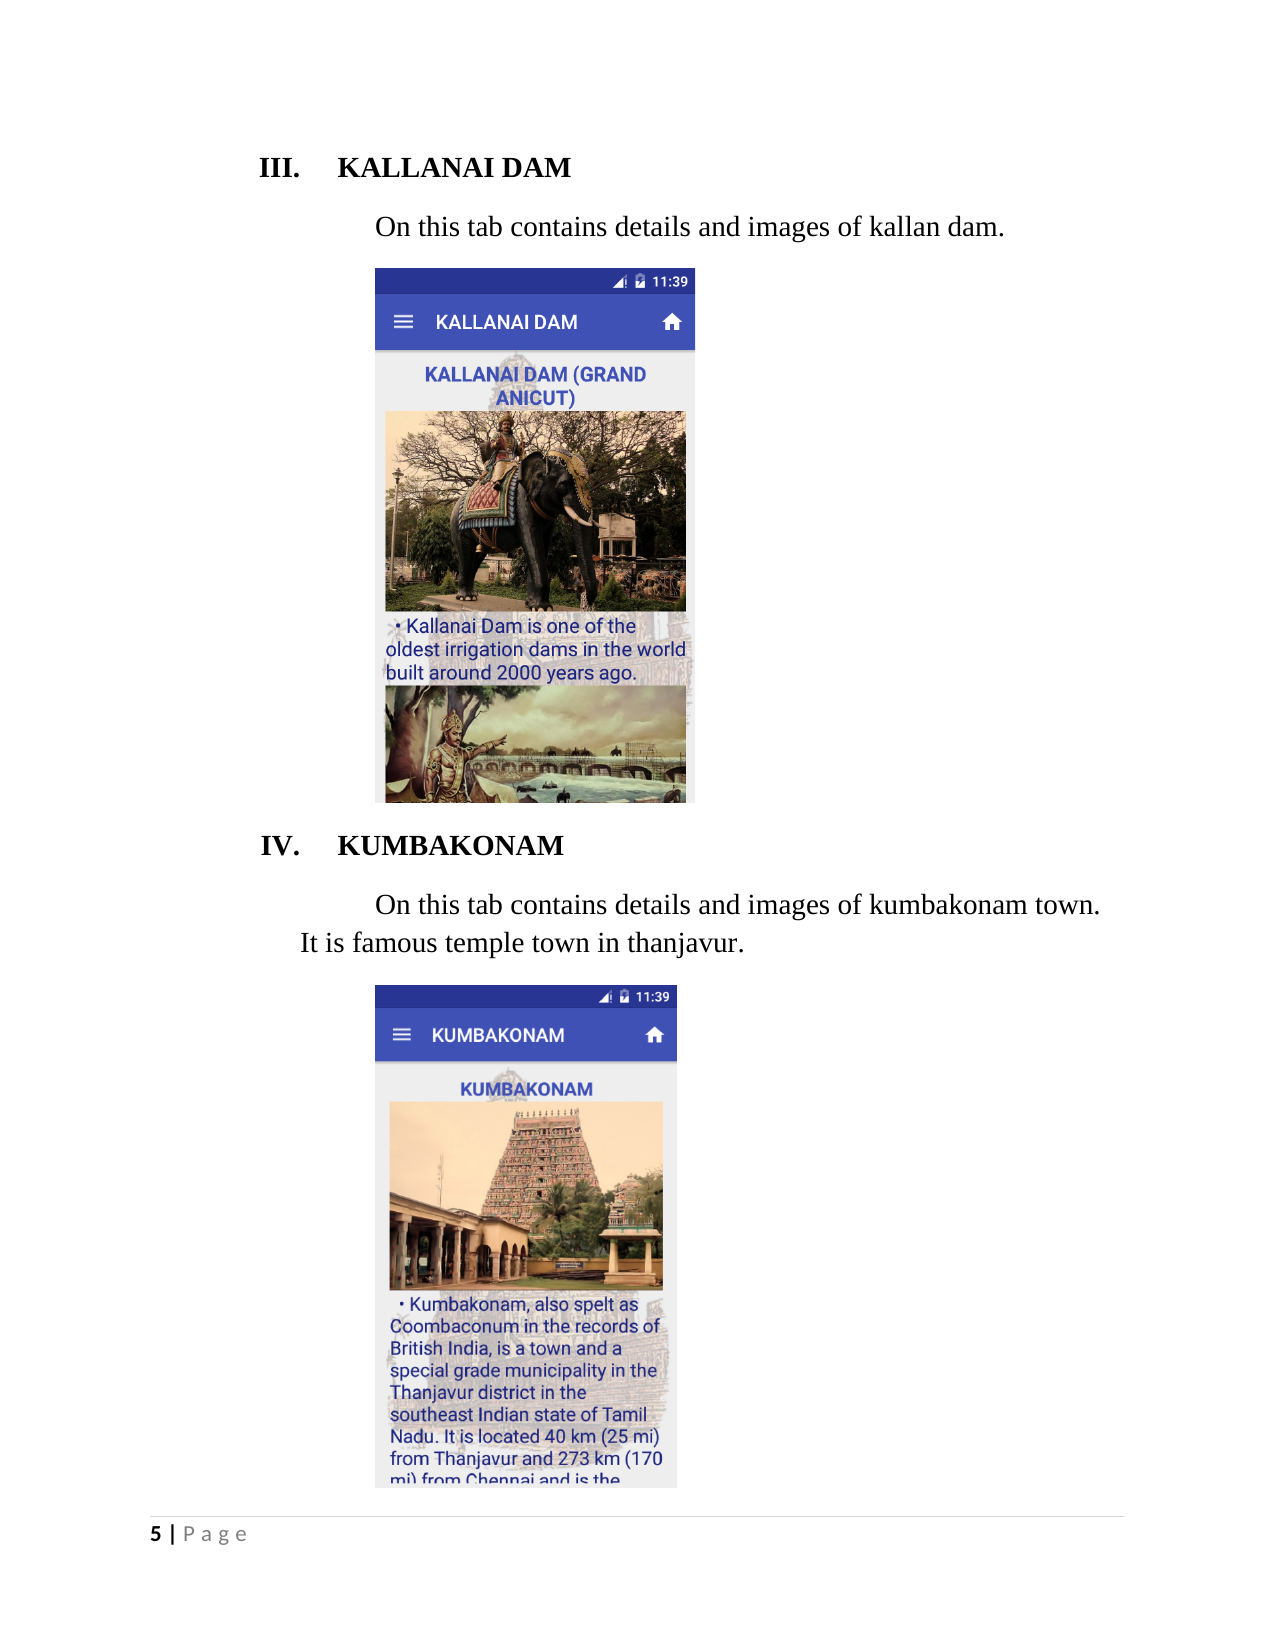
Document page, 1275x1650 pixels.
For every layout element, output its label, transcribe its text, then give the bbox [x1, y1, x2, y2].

list KALLANAI DAM [300, 150, 1125, 183]
list KUMBAKONAM [300, 828, 1125, 861]
text On this tab contains details and images of kallan dam. [262, 209, 1125, 243]
picture [375, 268, 696, 803]
text On this tab contains details and images of kumbakonam town. It is famous temple town in thanjavur. [300, 887, 1125, 959]
picture [375, 985, 677, 1488]
